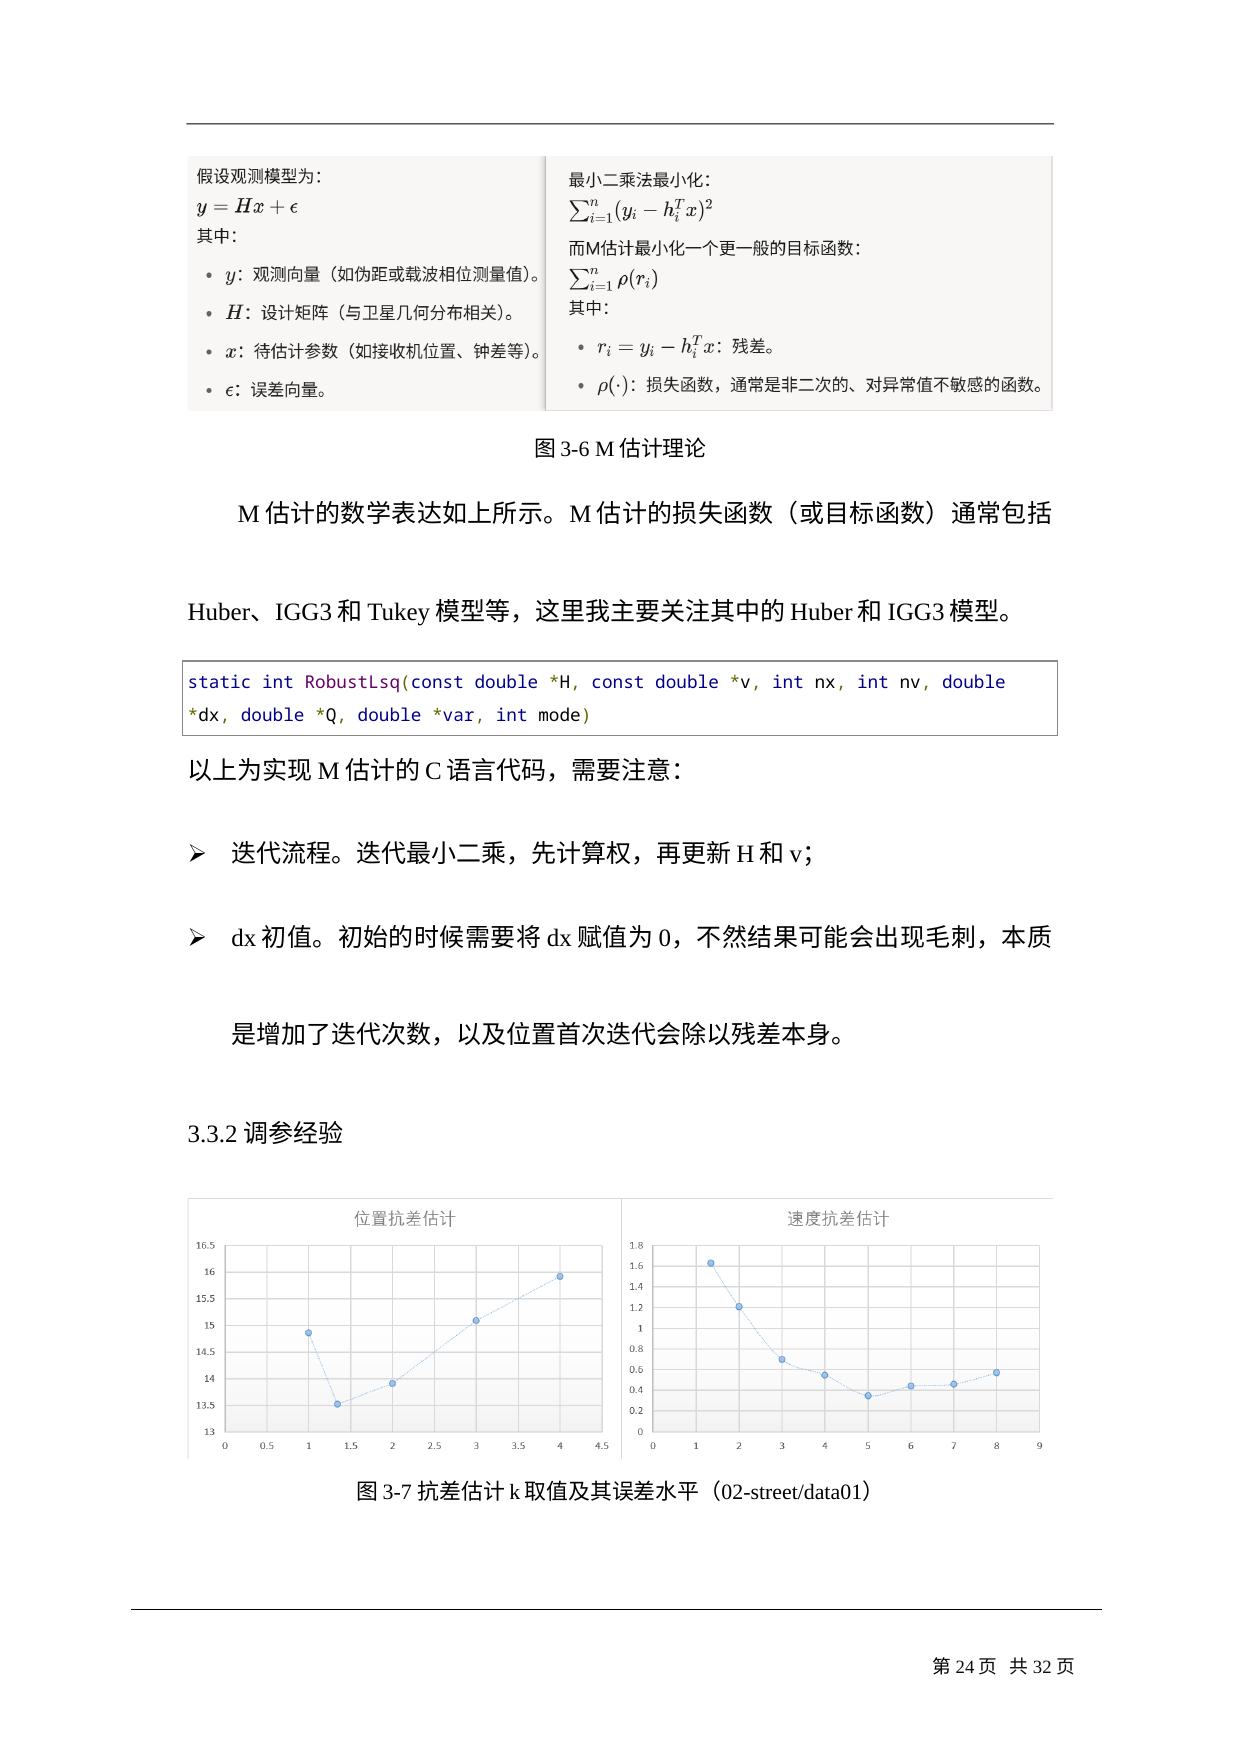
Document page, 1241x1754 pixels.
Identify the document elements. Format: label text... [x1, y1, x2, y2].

subtitle 3.3.2 调参经验 [187, 1099, 1053, 1164]
text 以上为实现M估计的C语言代码，需要注意： [187, 736, 1053, 801]
list 迭代流程。迭代最小二乘，先计算权，再更新H和v； [187, 819, 1053, 884]
text M估计的数学表达如上所示。M估计的损失函数（或目标函数）通常包括Huber、IGG3和Tukey模型等，这里我主要关注其中的Huber和IGG3模型。 [187, 479, 1053, 642]
list dx初值。初始的时候需要将dx赋值为0，不然结果可能会出现毛刺，本质是增加了迭代次数，以及位置首次迭代会除以残差本身。 [187, 903, 1053, 1065]
picture [187, 156, 1053, 411]
text 图3-6 M估计理论 [187, 431, 1053, 463]
text 图3-7 抗差估计k取值及其误差水平（02-street/data01） [187, 1474, 1053, 1506]
picture [187, 1198, 1053, 1459]
text static int RobustLsq(const double *H, const double *v, int nx, int nv, double *dx, double *Q, double *var, int mode) [183, 662, 1057, 735]
